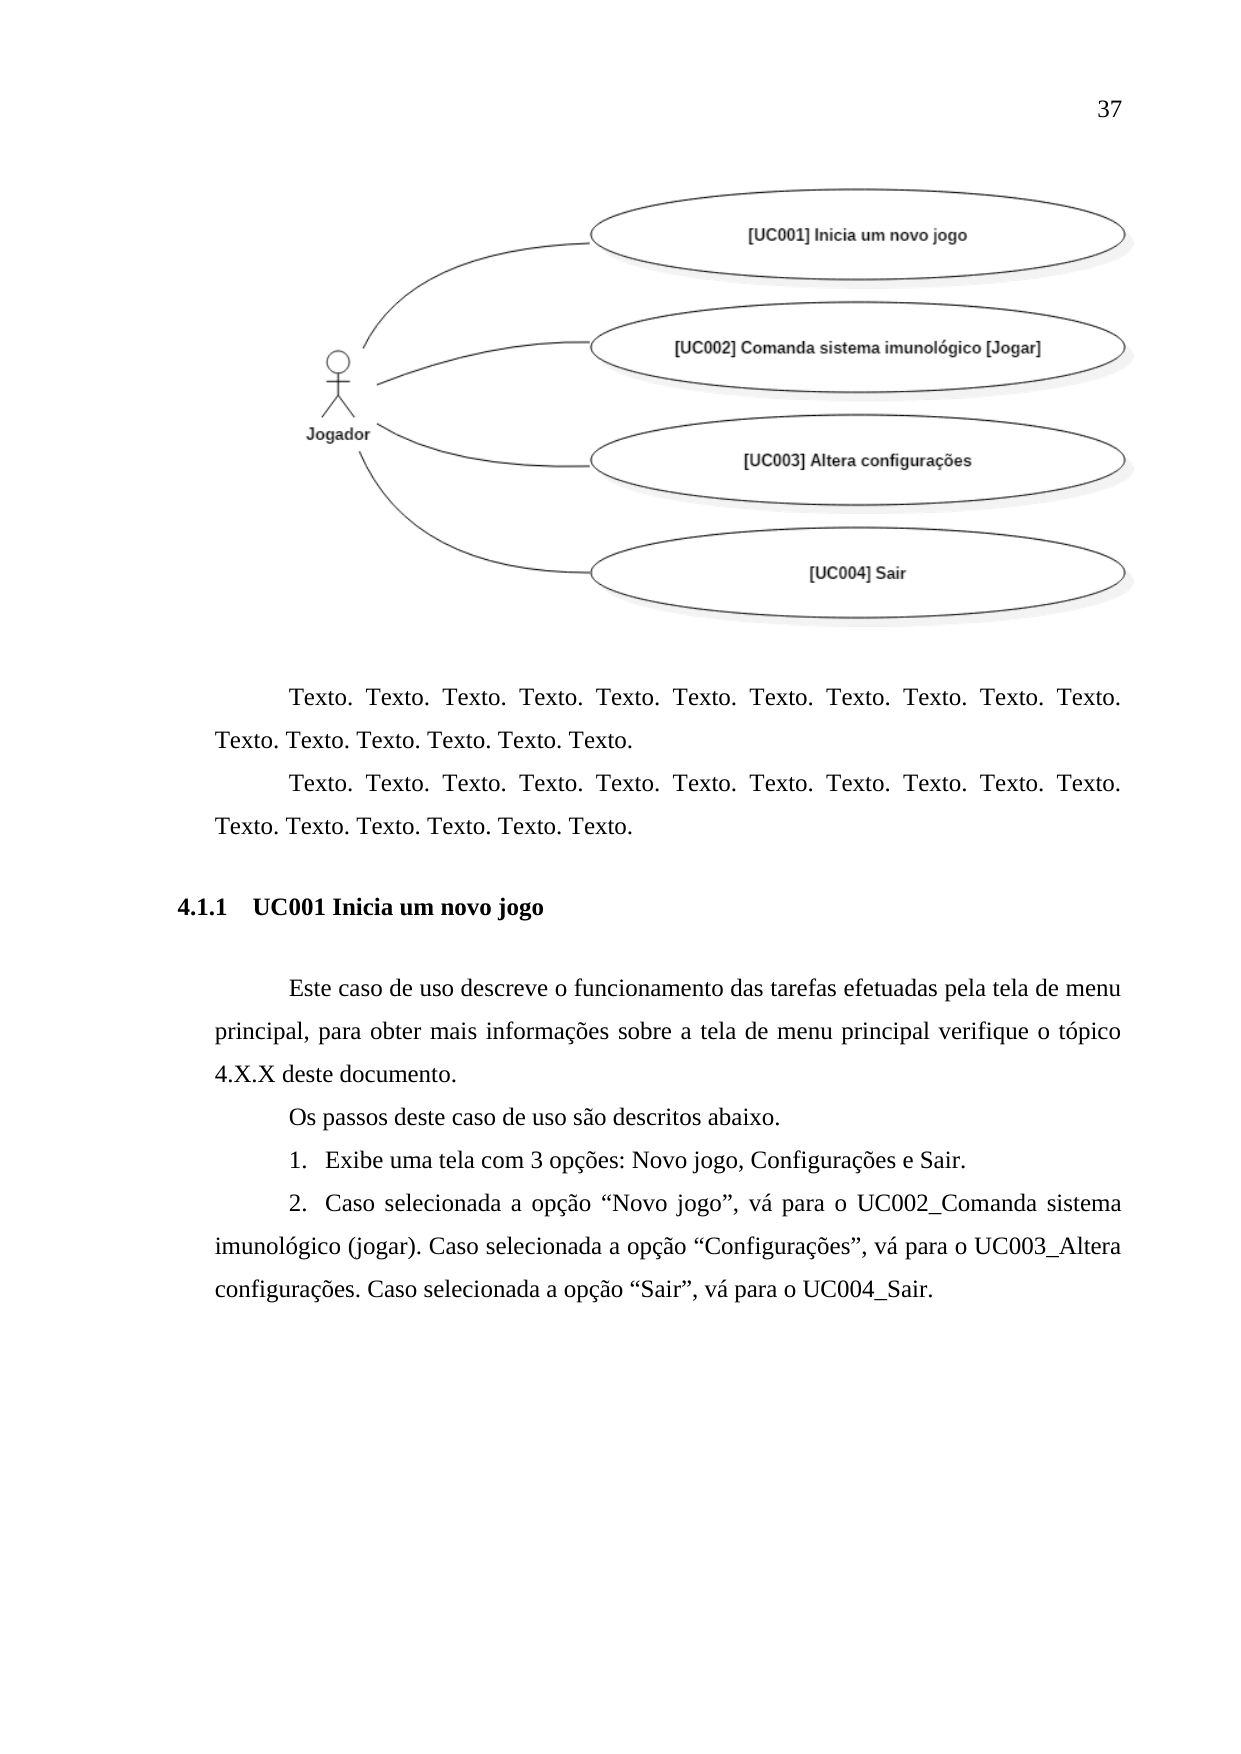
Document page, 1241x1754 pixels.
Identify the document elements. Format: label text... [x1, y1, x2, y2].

subtitle UC001 Inicia um novo jogo [177, 892, 1122, 921]
picture [288, 177, 1175, 668]
text Texto. Texto. Texto. Texto. Texto. Texto. Texto. Texto. Texto. Texto. Texto. Texto. Texto. Texto. Texto. Texto. Texto. [214, 768, 1122, 840]
text Texto. Texto. Texto. Texto. Texto. Texto. Texto. Texto. Texto. Texto. Texto. Texto. Texto. Texto. Texto. Texto. Texto. [214, 682, 1122, 754]
text Este caso de uso descreve o funcionamento das tarefas efetuadas pela tela de menu principal, para obter mais informações sobre a tela de menu principal verifique o tópico 4.X.X deste documento. [214, 973, 1122, 1088]
text Os passos deste caso de uso são descritos abaixo. [214, 1102, 1122, 1131]
list Caso selecionada a opção “Novo jogo”, vá para o UC002_Comanda sistema imunológico (jogar). Caso selecionada a opção “Configurações”, vá para o UC003_Altera configurações. Caso selecionada a opção “Sair”, vá para o UC004_Sair. [214, 1188, 1122, 1303]
list Exibe uma tela com 3 opções: Novo jogo, Configurações e Sair. [214, 1145, 1122, 1174]
